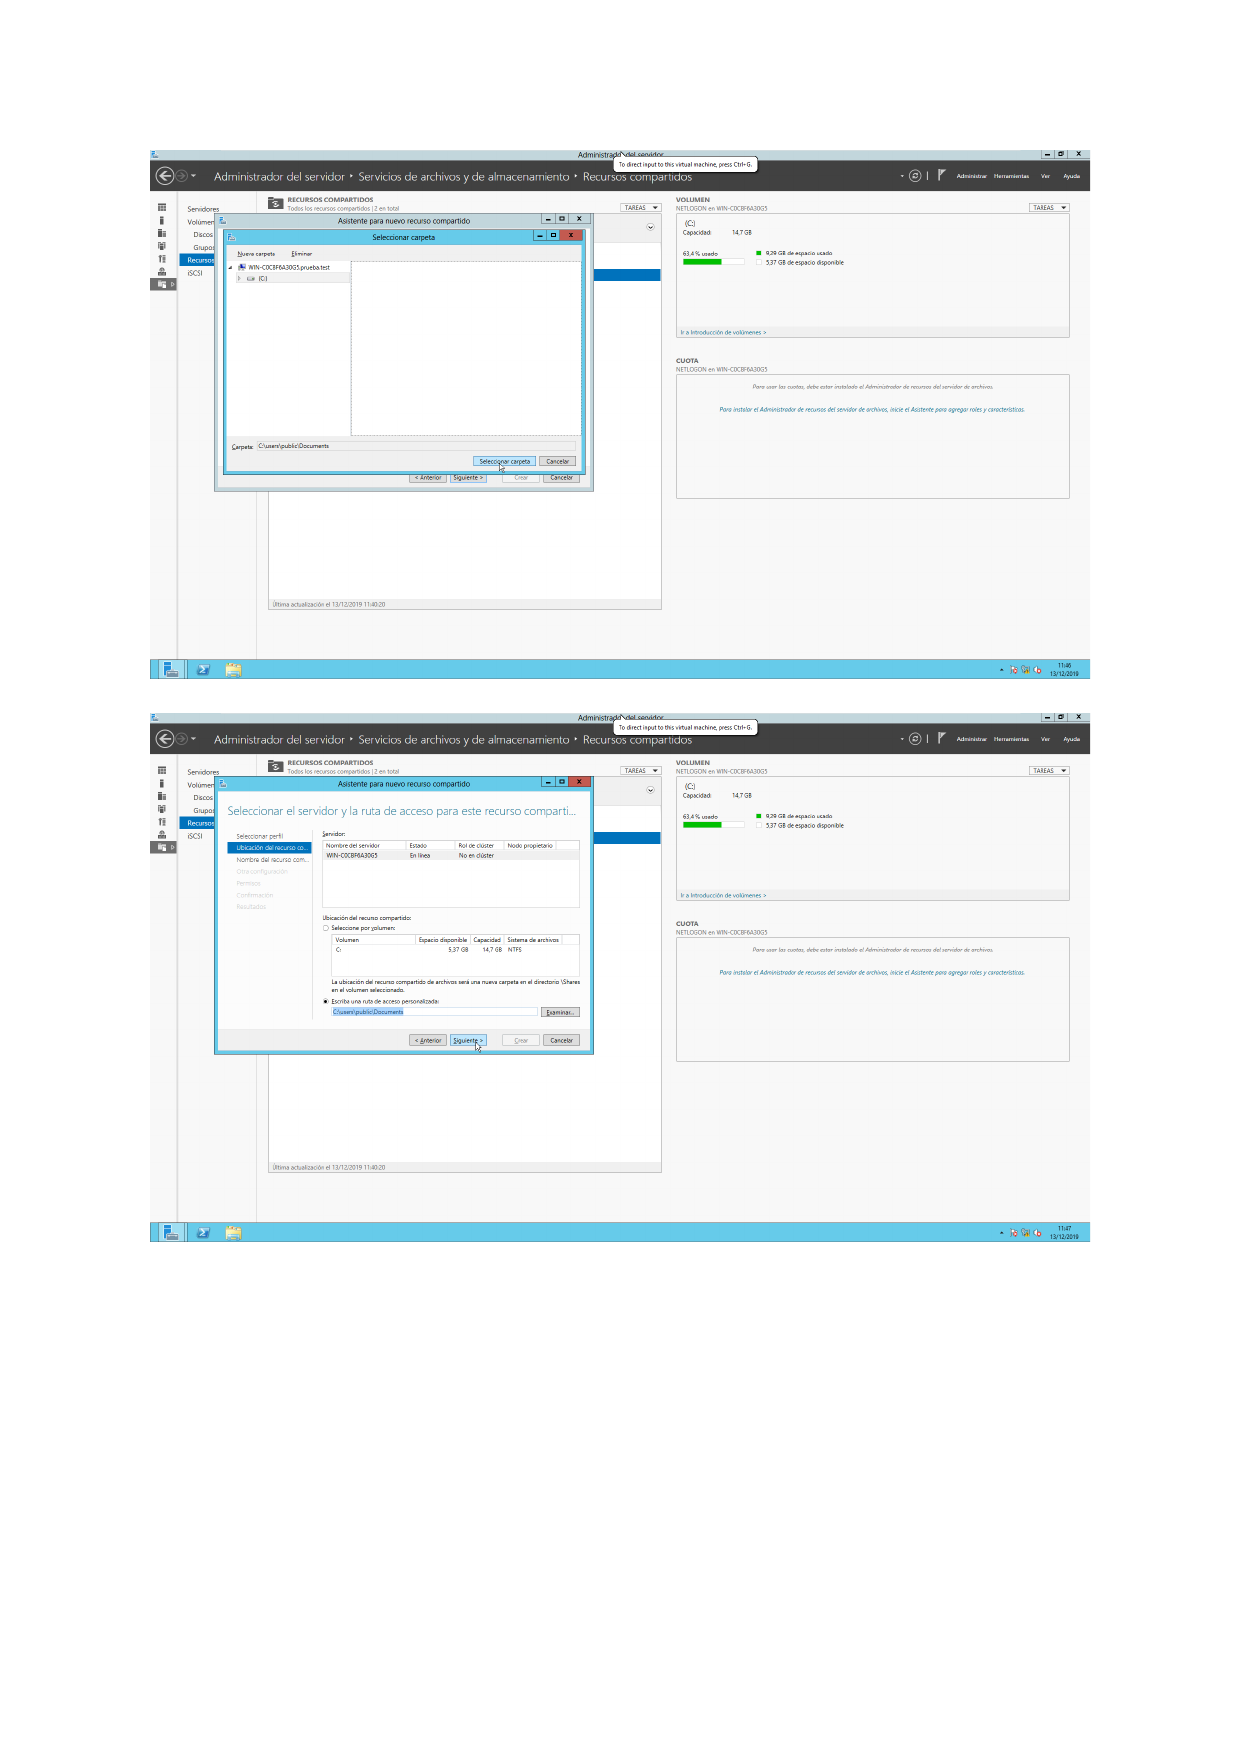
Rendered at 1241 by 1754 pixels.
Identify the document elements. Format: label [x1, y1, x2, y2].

picture [150, 713, 1091, 1242]
picture [150, 150, 1091, 679]
